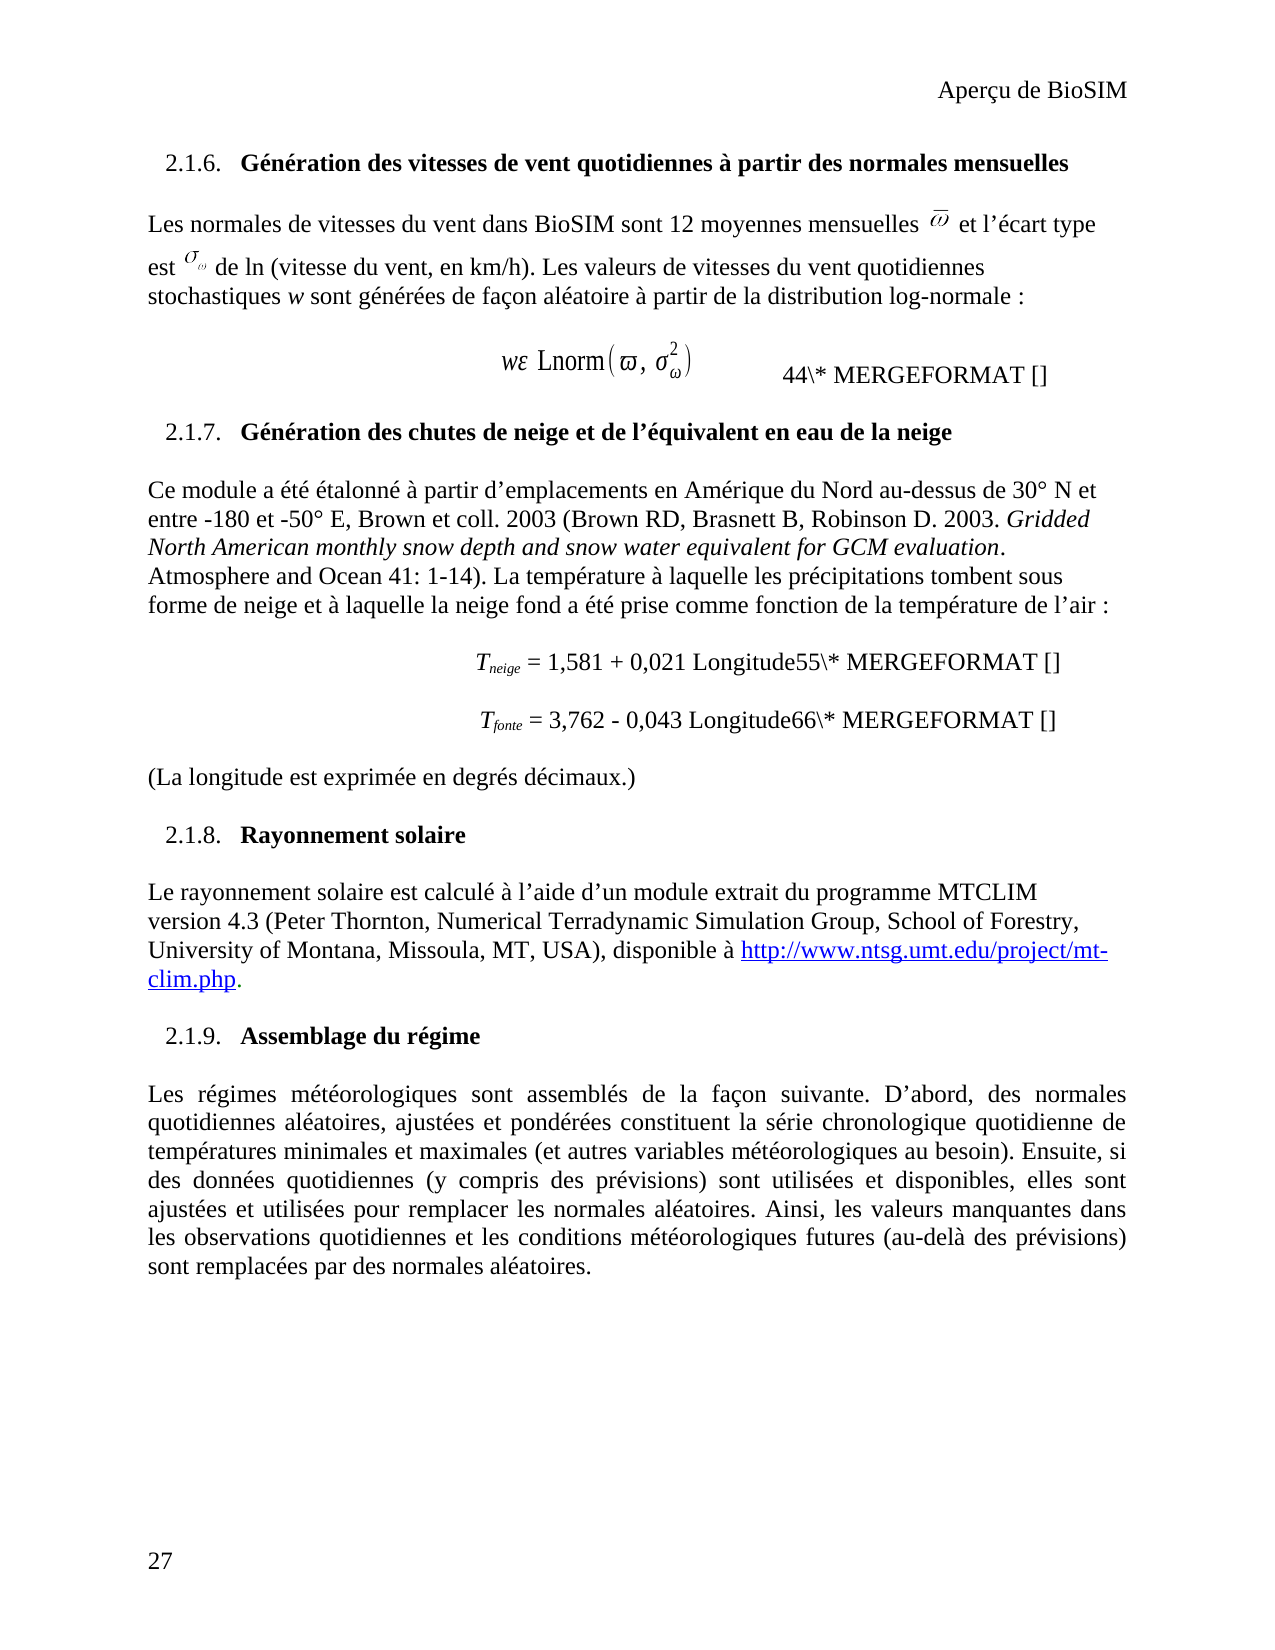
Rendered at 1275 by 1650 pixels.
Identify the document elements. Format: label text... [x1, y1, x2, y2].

subtitle Rayonnement solaire [165, 820, 1127, 849]
text Les régimes météorologiques sont assemblés de la façon suivante. D’abord, des normales quotidiennes aléatoires, ajustées et pondérées constituent la série chronologique quotidienne de températures minimales et maximales (et autres variables météorologiques au besoin). Ensuite, si des données quotidiennes (y compris des prévisions) sont utilisées et disponibles, elles sont ajustées et utilisées pour remplacer les normales aléatoires. Ainsi, les valeurs manquantes dans les observations quotidiennes et les conditions météorologiques futures (au-delà des prévisions) sont remplacées par des normales aléatoires. [148, 1079, 1127, 1280]
subtitle Génération des chutes de neige et de l’équivalent en eau de la neige [165, 417, 1127, 446]
text Tfonte = 3,762 - 0,043 Longitude [148, 705, 1127, 734]
text Ce module a été étalonné à partir d’emplacements en Amérique du Nord au-dessus de 30° N et entre -180 et -50° E, Brown et coll. 2003 (Brown RD, Brasnett B, Robinson D. 2003. Gridded North American monthly snow depth and snow water equivalent for GCM evaluation. Atmosphere and Ocean 41: 1-14). La température à laquelle les précipitations tombent sous forme de neige et à laquelle la neige fond a été prise comme fonction de la température de l’air : [148, 475, 1127, 619]
text Tneige = 1,581 + 0,021 Longitude [148, 647, 1127, 676]
subtitle Assemblage du régime [165, 1021, 1127, 1050]
text Le rayonnement solaire est calculé à l’aide d’un module extrait du programme MTCLIM version 4.3 (Peter Thornton, Numerical Terradynamic Simulation Group, School of Forestry, University of Montana, Missoula, MT, USA), disponible à http://www.ntsg.umt.edu/project/mt-clim.php. [148, 877, 1127, 992]
text Les normales de vitesses du vent dans BioSIM sont 12 moyennes mensuelles et l’écart type est de ln (vitesse du vent, en km/h). Les valeurs de vitesses du vent quotidiennes stochastiques w sont générées de façon aléatoire à partir de la distribution log-normale : [148, 205, 1127, 310]
subtitle Génération des vitesses de vent quotidiennes à partir des normales mensuelles [165, 148, 1127, 176]
text (La longitude est exprimée en degrés décimaux.) [148, 762, 1127, 791]
